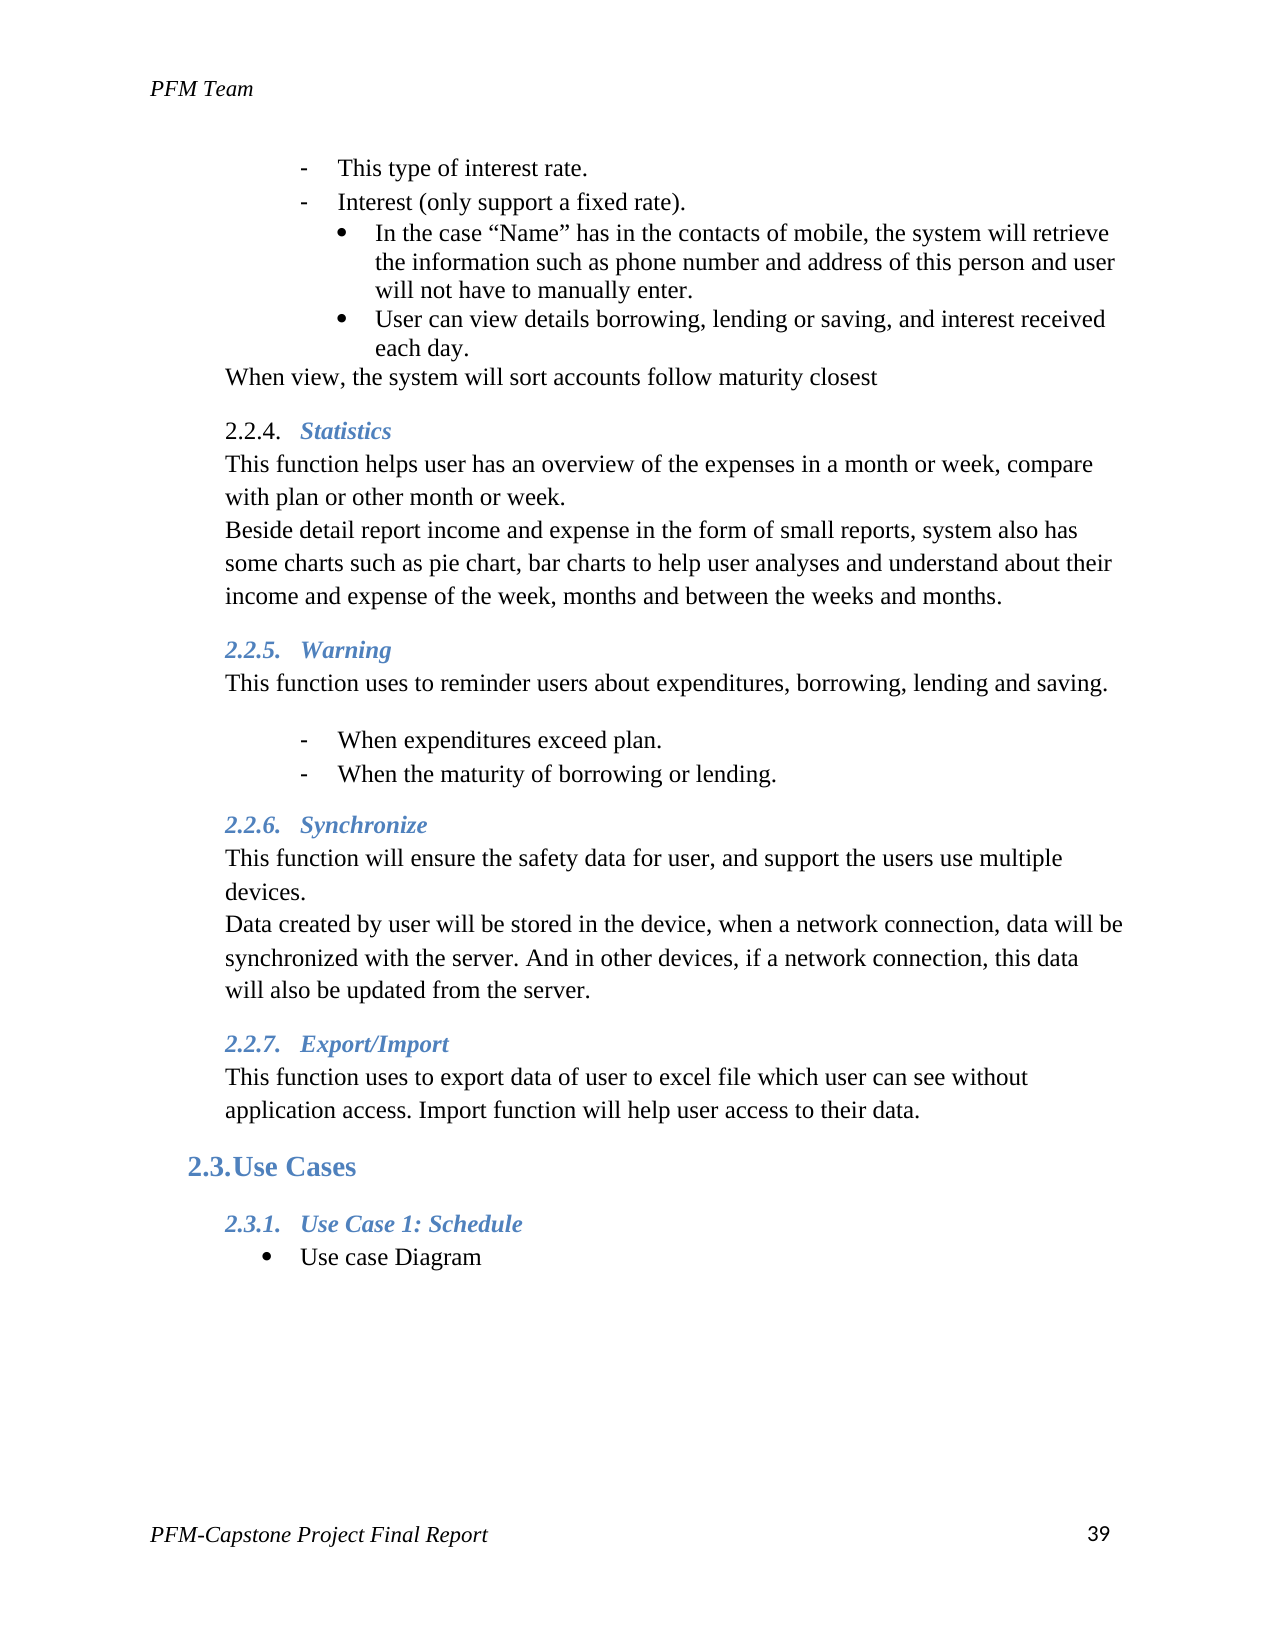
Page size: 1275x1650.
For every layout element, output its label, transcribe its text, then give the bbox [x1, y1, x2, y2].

list When the maturity of borrowing or lending. [300, 756, 1125, 790]
subtitle Use Case 1: Schedule [225, 1209, 1125, 1237]
subtitle Export/Import [225, 1029, 1125, 1058]
list Beside detail report income and expense in the form of small reports, system also has some charts such as pie chart, bar charts to help user analyses and understand about their income and expense of the week, months and between the weeks and months. [225, 515, 1125, 609]
list This function helps user has an overview of the expenses in a month or week, compare with plan or other month or week. [225, 449, 1125, 511]
text When view, the system will sort accounts follow maturity closest [150, 362, 1125, 391]
subtitle Statistics [225, 416, 1125, 444]
list This function will ensure the safety data for user, and support the users use multiple devices. Data created by user will be stored in the device, when a network connection, data will be synchronized with the server. And in other devices, if a network connection, this data will also be updated from the server. [225, 843, 1125, 1004]
list Interest (only support a fixed rate). [300, 184, 1125, 218]
list In the case “Name” has in the contacts of mobile, the system will retrieve the information such as phone number and address of this person and user will not have to manually enter. [337, 218, 1125, 304]
subtitle Warning [225, 635, 1125, 663]
subtitle Synchronize [225, 811, 1125, 839]
list User can view details borrowing, lending or saving, and interest received each day. [337, 304, 1125, 362]
list This type of interest rate. [300, 150, 1125, 184]
text This function uses to export data of user to excel file which user can see without application access. Import function will help user access to their data. [225, 1062, 1125, 1124]
subtitle Use Cases [187, 1149, 1125, 1183]
text This function uses to reminder users about expenditures, borrowing, lending and saving. [150, 668, 1125, 696]
list Use case Diagram [262, 1242, 1125, 1271]
list When expenditures exceed plan. [300, 722, 1125, 756]
